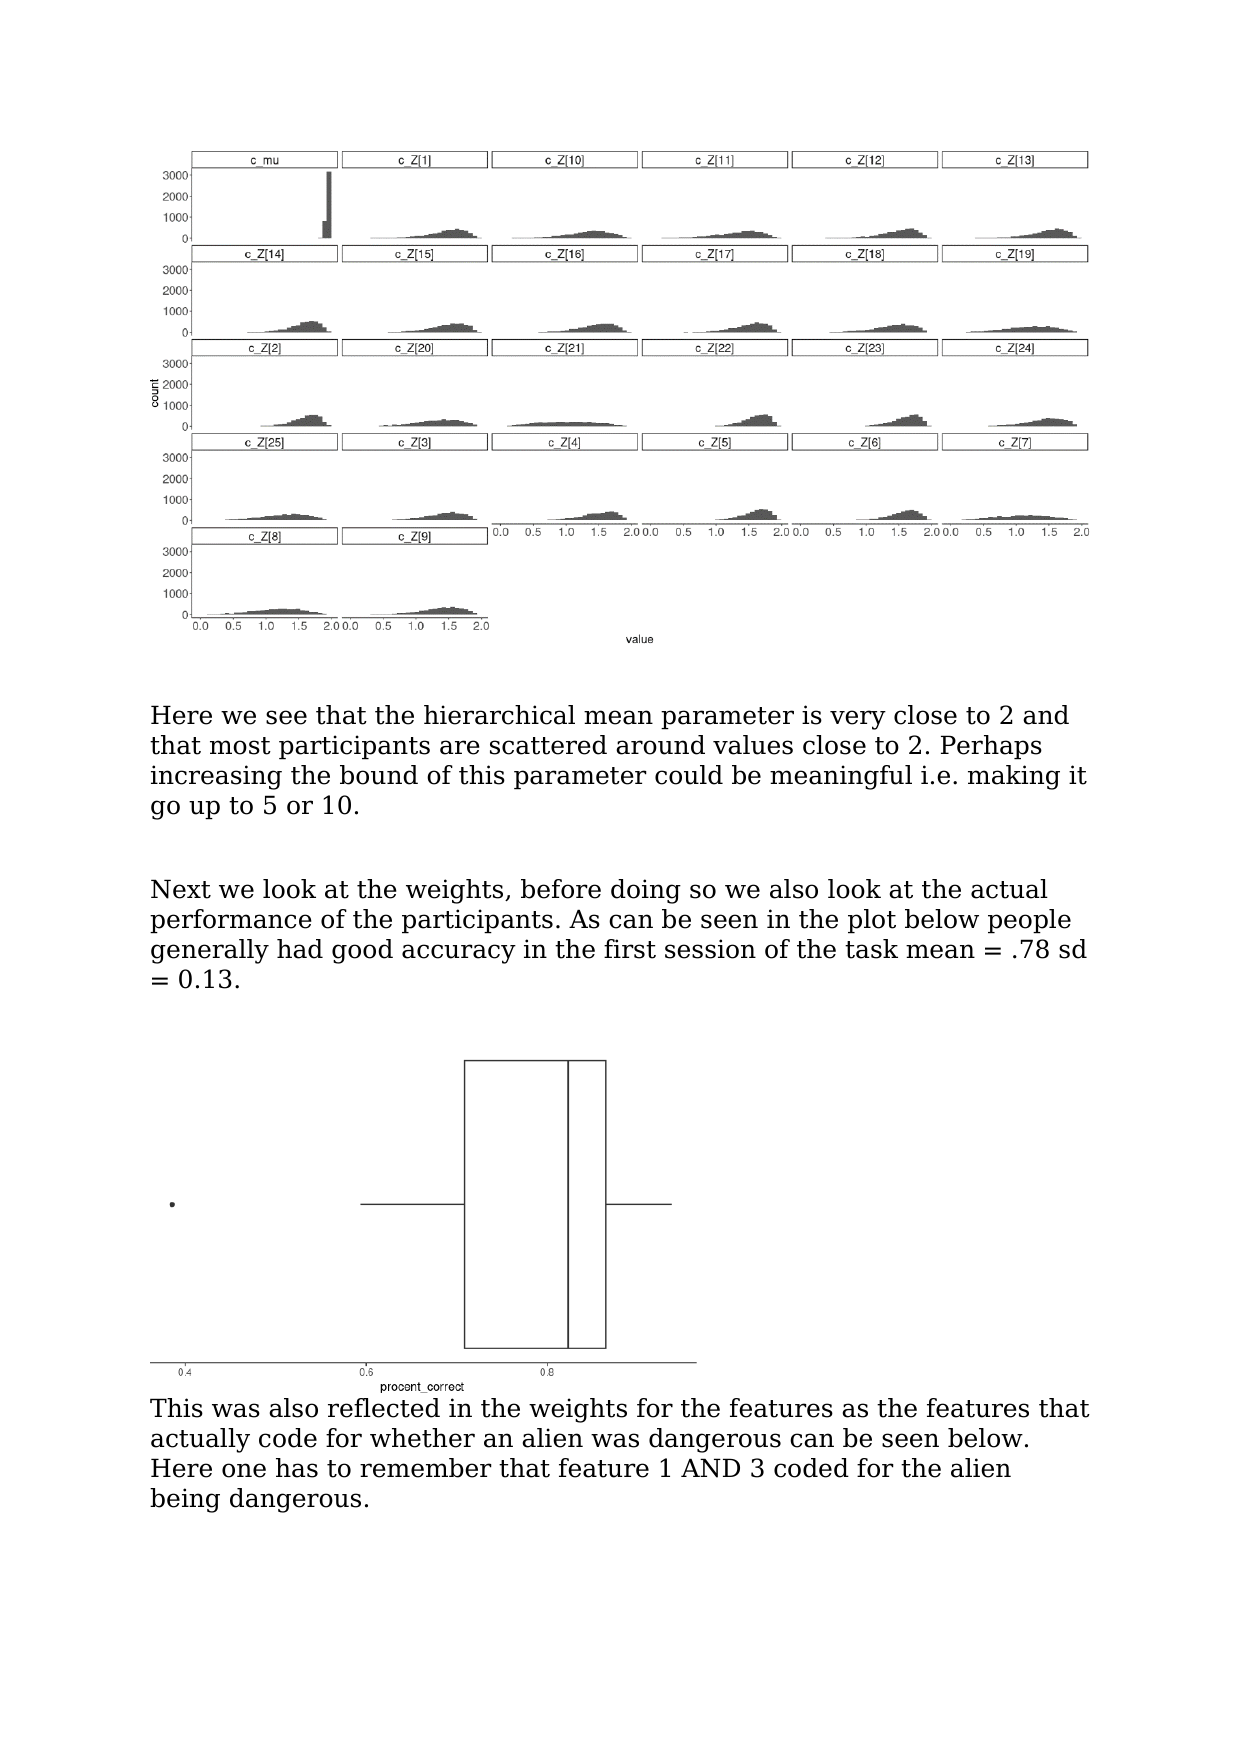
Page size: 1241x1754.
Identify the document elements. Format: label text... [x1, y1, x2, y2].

text Next we look at the weights, before doing so we also look at the actual performance of the participants. As can be seen in the plot below people generally had good accuracy in the first session of the task mean = .78 sd = 0.13. [150, 874, 1090, 994]
text This was also reflected in the weights for the features as the features that actually code for whether an alien was dangerous can be seen below. Here one has to remember that feature 1 AND 3 coded for the alien being dangerous. [150, 1392, 1090, 1512]
picture [150, 150, 1090, 647]
picture [150, 1047, 700, 1393]
text Here we see that the hierarchical mean parameter is very close to 2 and that most participants are scattered around values close to 2. Perhaps increasing the bound of this parameter could be meaningful i.e. making it go up to 5 or 10. [150, 700, 1090, 820]
